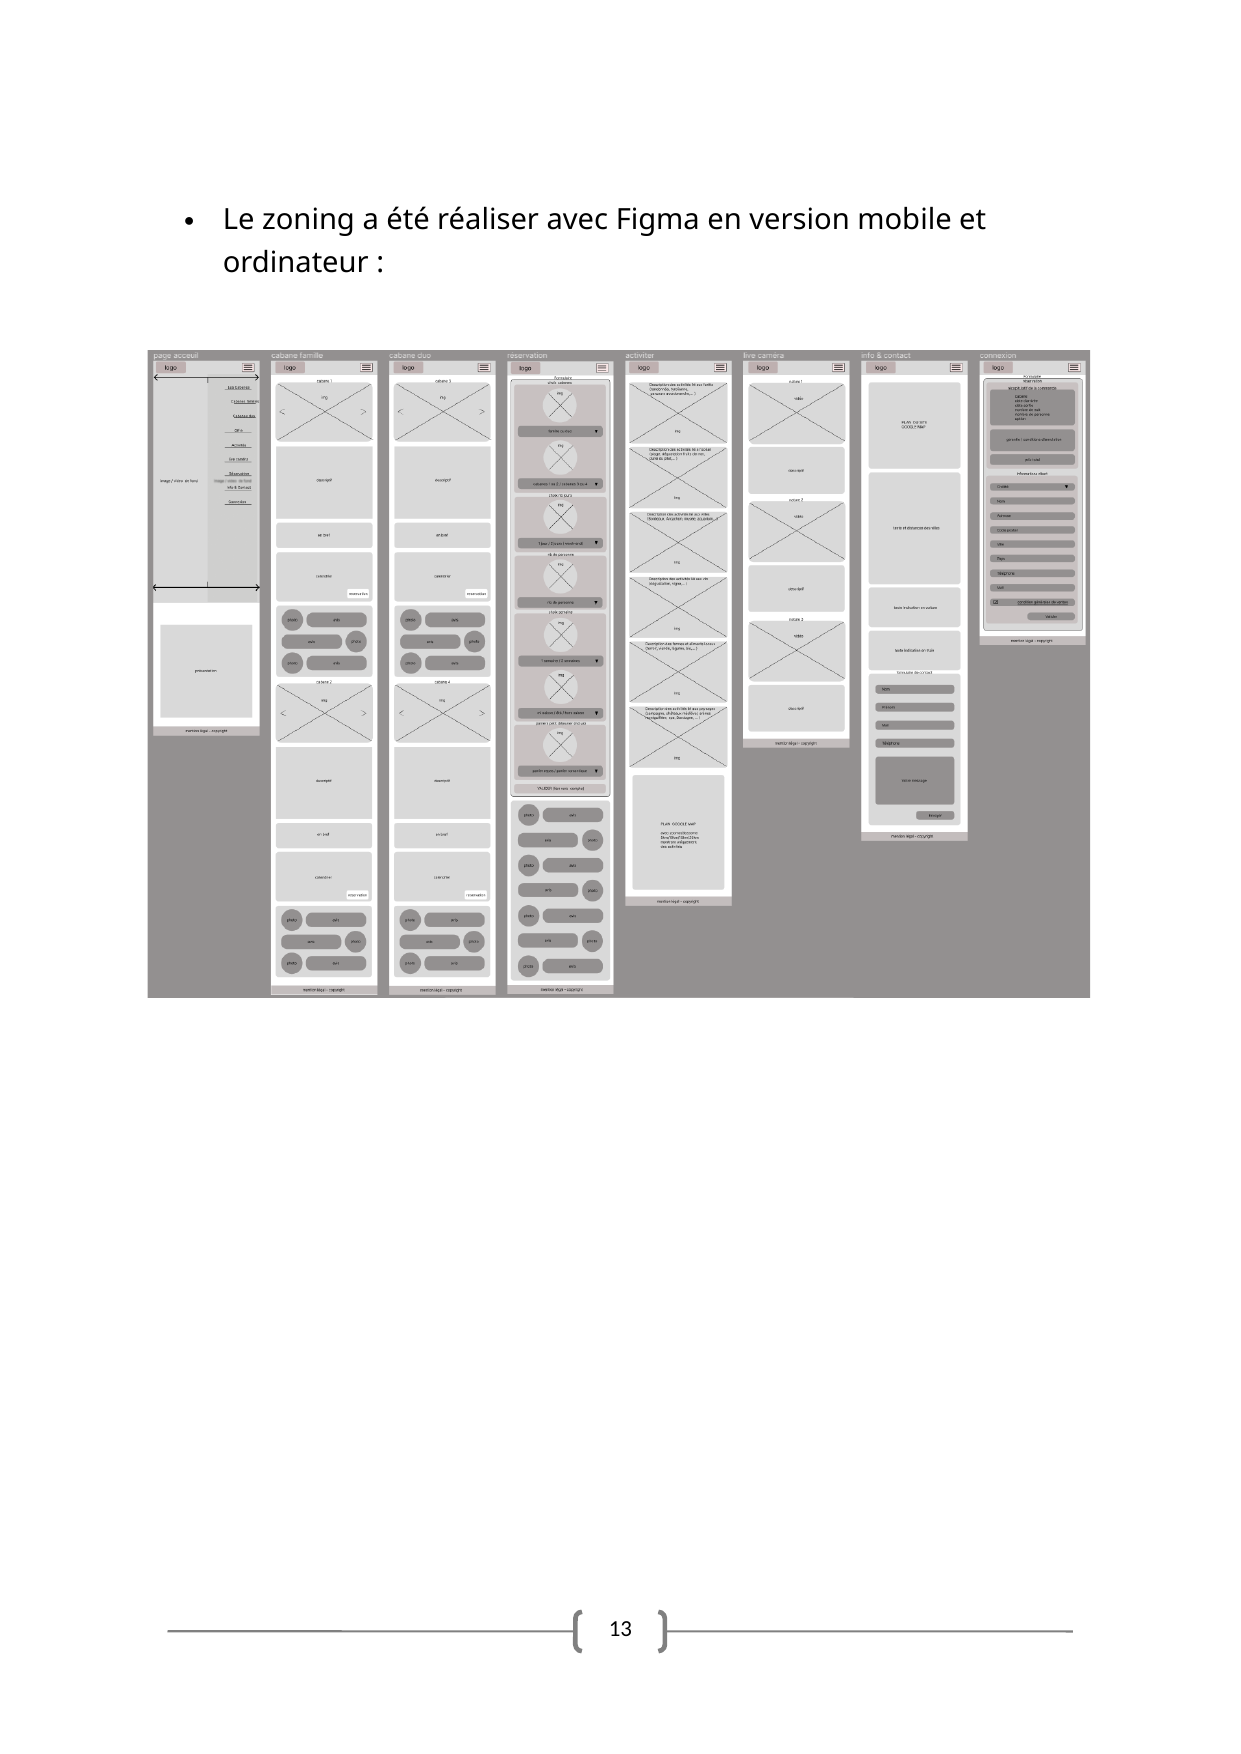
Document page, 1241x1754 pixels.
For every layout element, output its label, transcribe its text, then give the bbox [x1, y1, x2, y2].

list Le zoning a été réaliser avec Figma en version mobile et ordinateur : [185, 198, 1093, 281]
picture [147, 350, 1091, 998]
